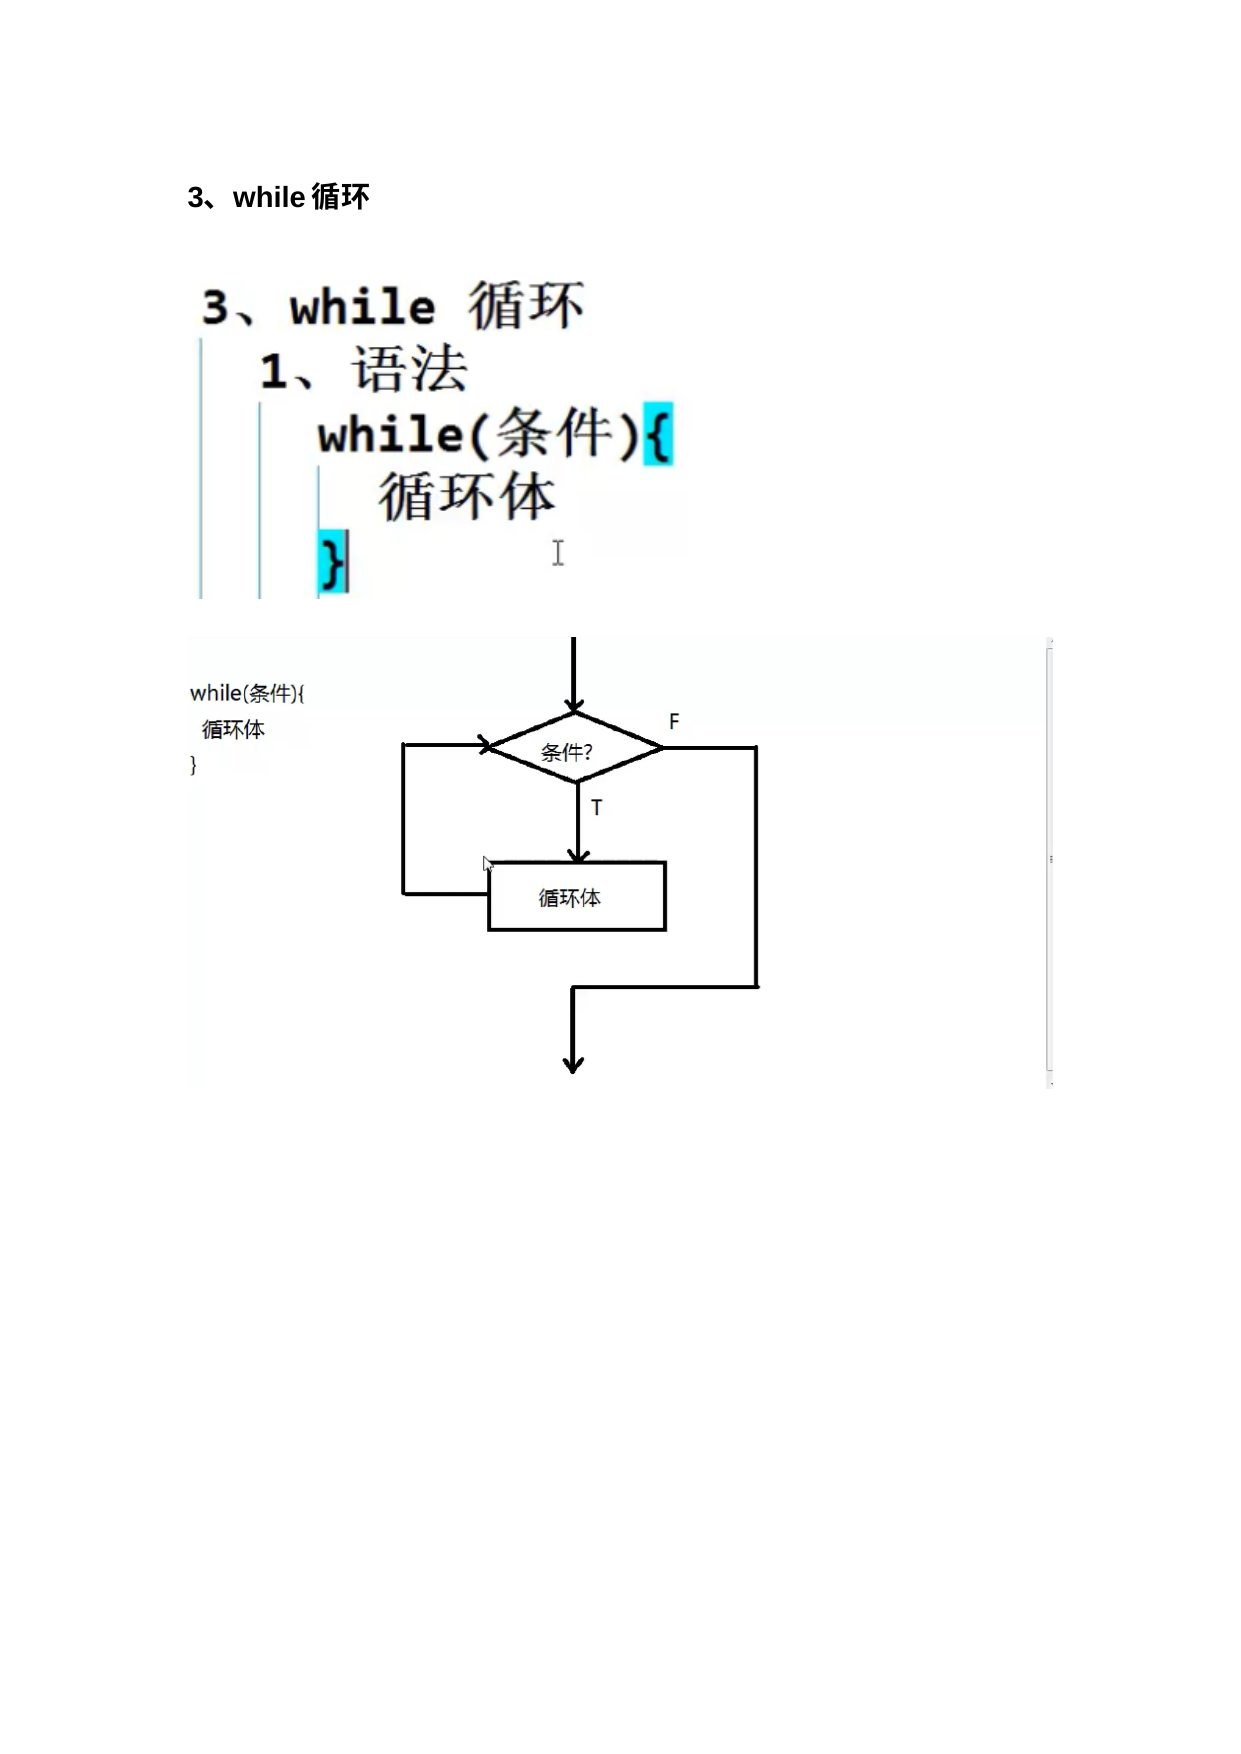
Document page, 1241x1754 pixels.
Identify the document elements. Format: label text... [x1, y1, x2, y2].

subtitle 3、while循环 [187, 162, 1053, 227]
picture [187, 280, 1045, 599]
picture [187, 637, 1053, 1089]
